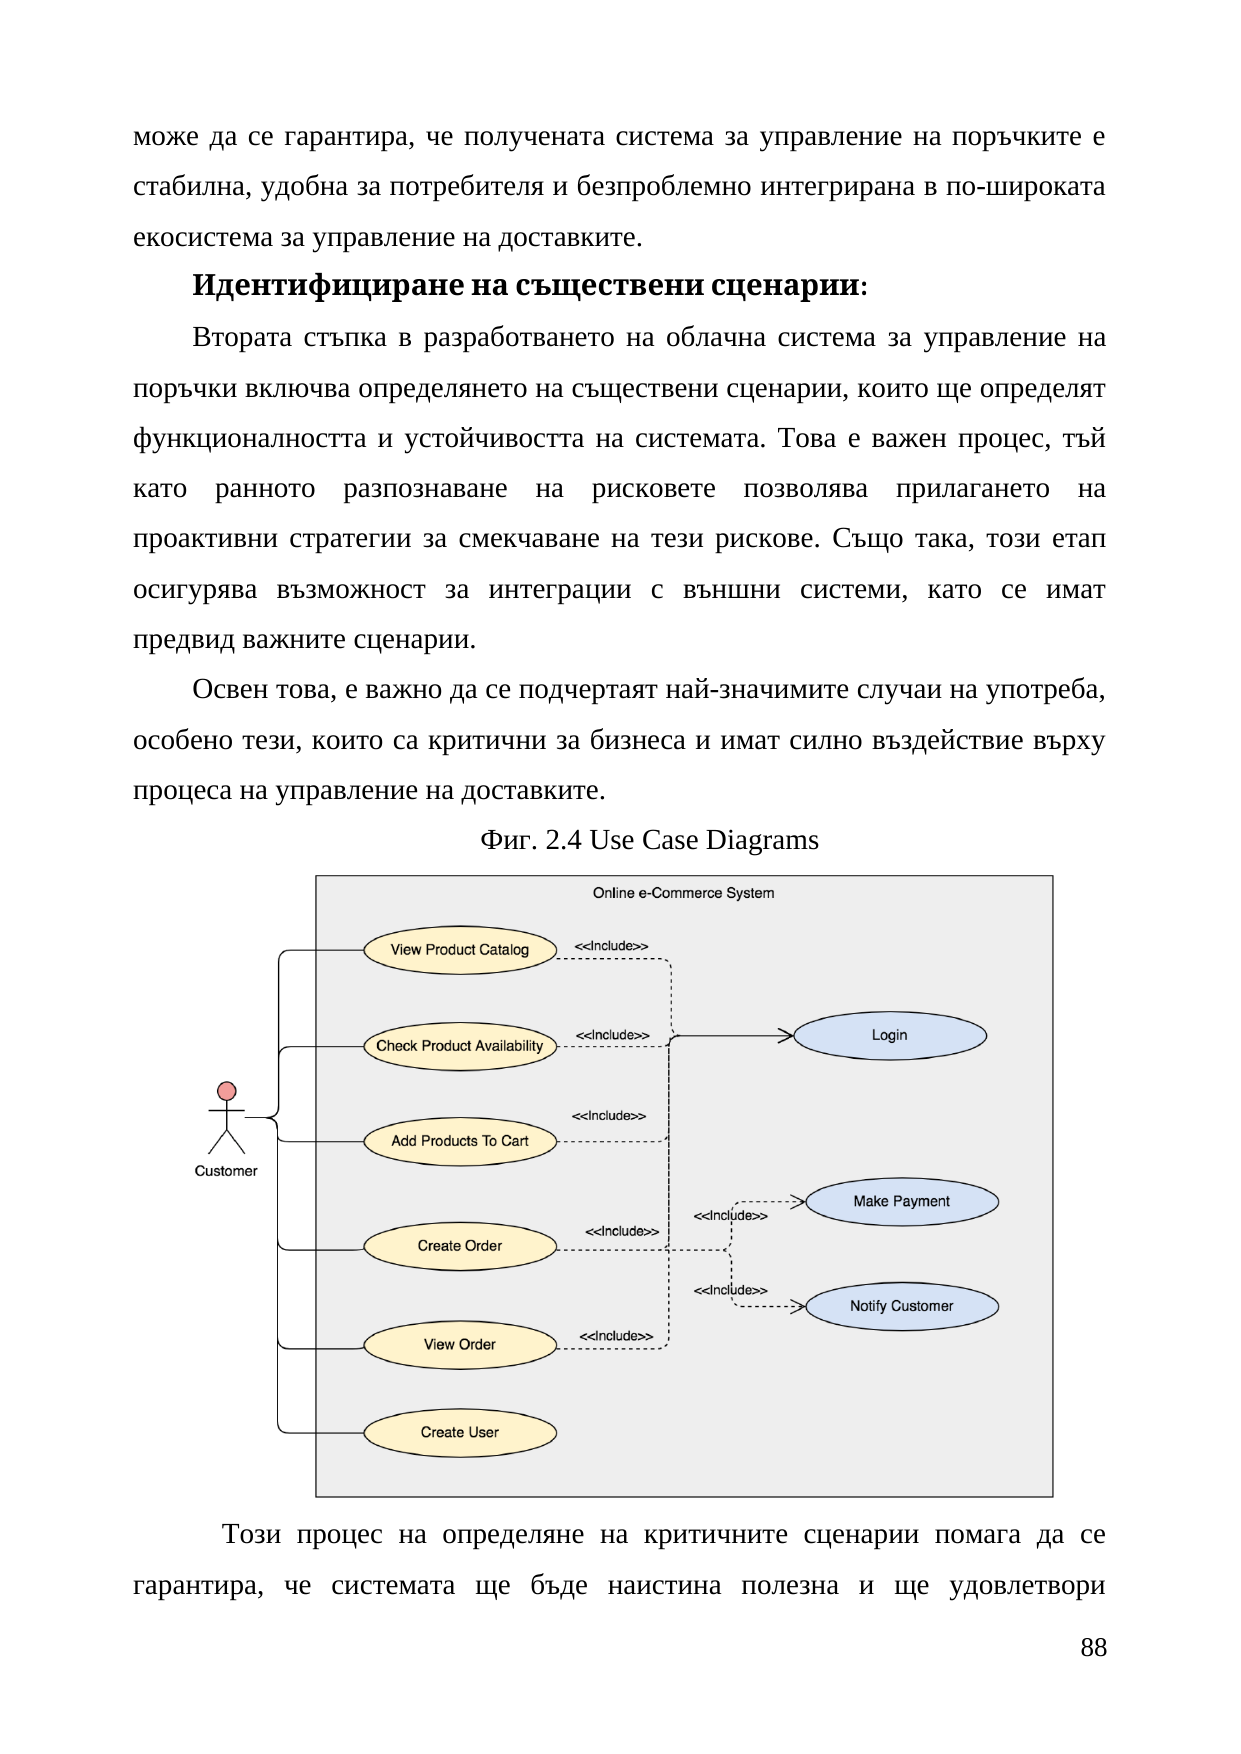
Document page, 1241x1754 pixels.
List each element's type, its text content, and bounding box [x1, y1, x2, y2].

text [133, 1516, 1107, 1600]
text Освен това, е важно да се подчертаят най-значимите случаи на употреба, особено тези, които са критични за бизнеса и имат силно въздействие върху процеса на управление на доставките. [133, 672, 1107, 806]
text Идентифициране на съществени сценарии: [133, 269, 1107, 303]
text Втората стъпка в разработването на облачна система за управление на поръчки включва определянето на съществени сценарии, които ще определят функционалността и устойчивостта на системата. Това е важен процес, тъй като ранното разпознаване на рисковете позволява прилагането на проактивни стратегии за смекчаване на тези рискове. Също така, този етап осигурява възможност за интеграции с външни системи, като се имат предвид важните сценарии. [133, 319, 1107, 655]
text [133, 118, 1107, 252]
picture [192, 872, 1056, 1500]
text Фиг. 2.4 Use Case Diagrams [133, 822, 1107, 856]
